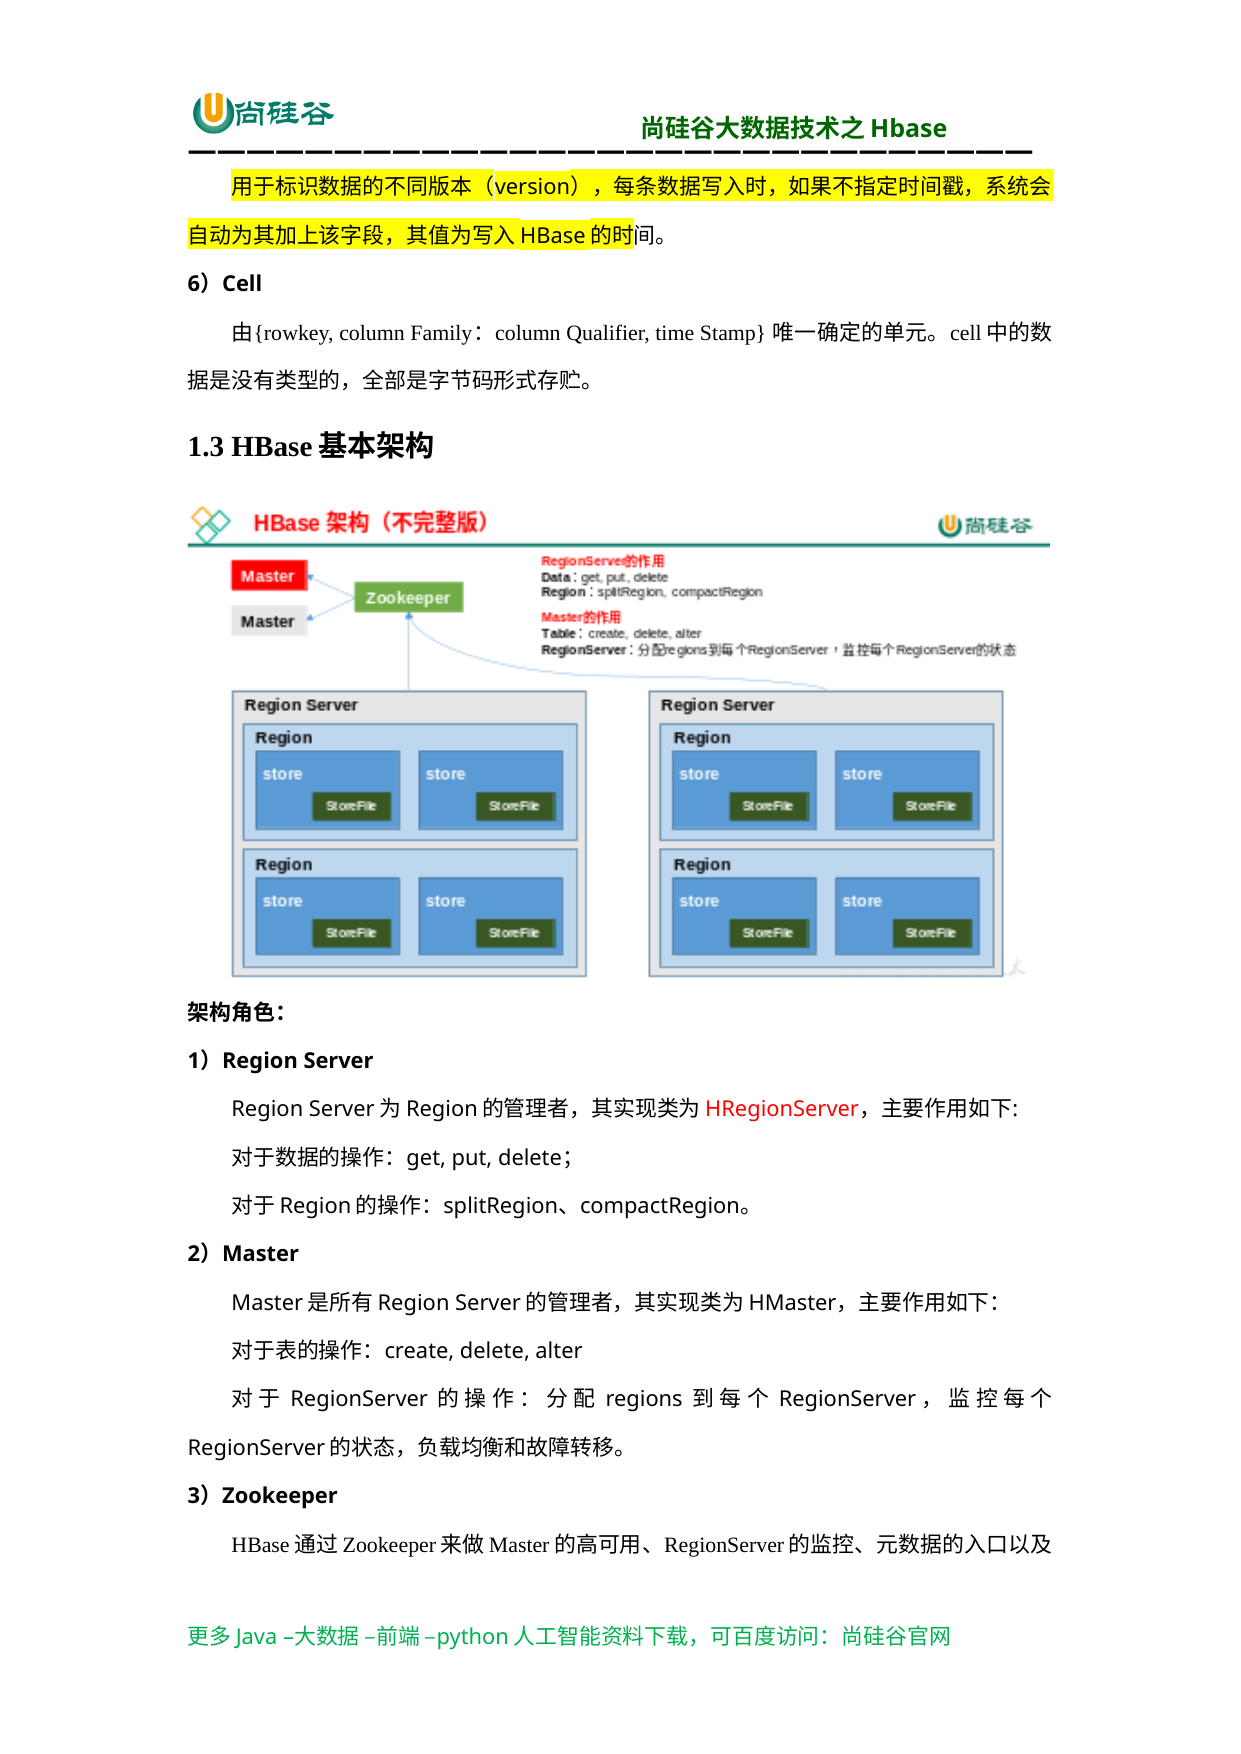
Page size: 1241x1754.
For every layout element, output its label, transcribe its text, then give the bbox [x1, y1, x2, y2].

text 3）Zookeeper [187, 1478, 1053, 1511]
subtitle 1.3 HBase基本架构 [187, 411, 1053, 476]
text 用于标识数据的不同版本（version），每条数据写入时，如果不指定时间戳，系统会自动为其加上该字段，其值为写入HBase的时间。 [187, 169, 1053, 250]
picture [187, 88, 338, 138]
text 由{rowkey, column Family：column Qualifier, time Stamp} 唯一确定的单元。cell中的数据是没有类型的，全部是字节码形式存贮。 [187, 314, 1053, 396]
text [187, 1526, 1053, 1559]
text 2）Master [187, 1236, 1053, 1268]
text 架构角色： [187, 994, 1053, 1027]
text 对于Region的操作：splitRegion、compactRegion。 [231, 1188, 1053, 1220]
text 对于表的操作：create, delete, alter [187, 1333, 1053, 1365]
text 6）Cell [187, 266, 1053, 298]
text 对于数据的操作：get, put, delete； [231, 1139, 1053, 1172]
text 1）Region Server [187, 1043, 1053, 1075]
text 对于RegionServer的操作：分配regions到每个RegionServer，监控每个RegionServer的状态，负载均衡和故障转移。 [187, 1381, 1053, 1462]
text Master是所有Region Server的管理者，其实现类为HMaster，主要作用如下： [187, 1284, 1053, 1317]
text Region Server为 Region的管理者，其实现类为HRegionServer，主要作用如下: [187, 1091, 1053, 1123]
